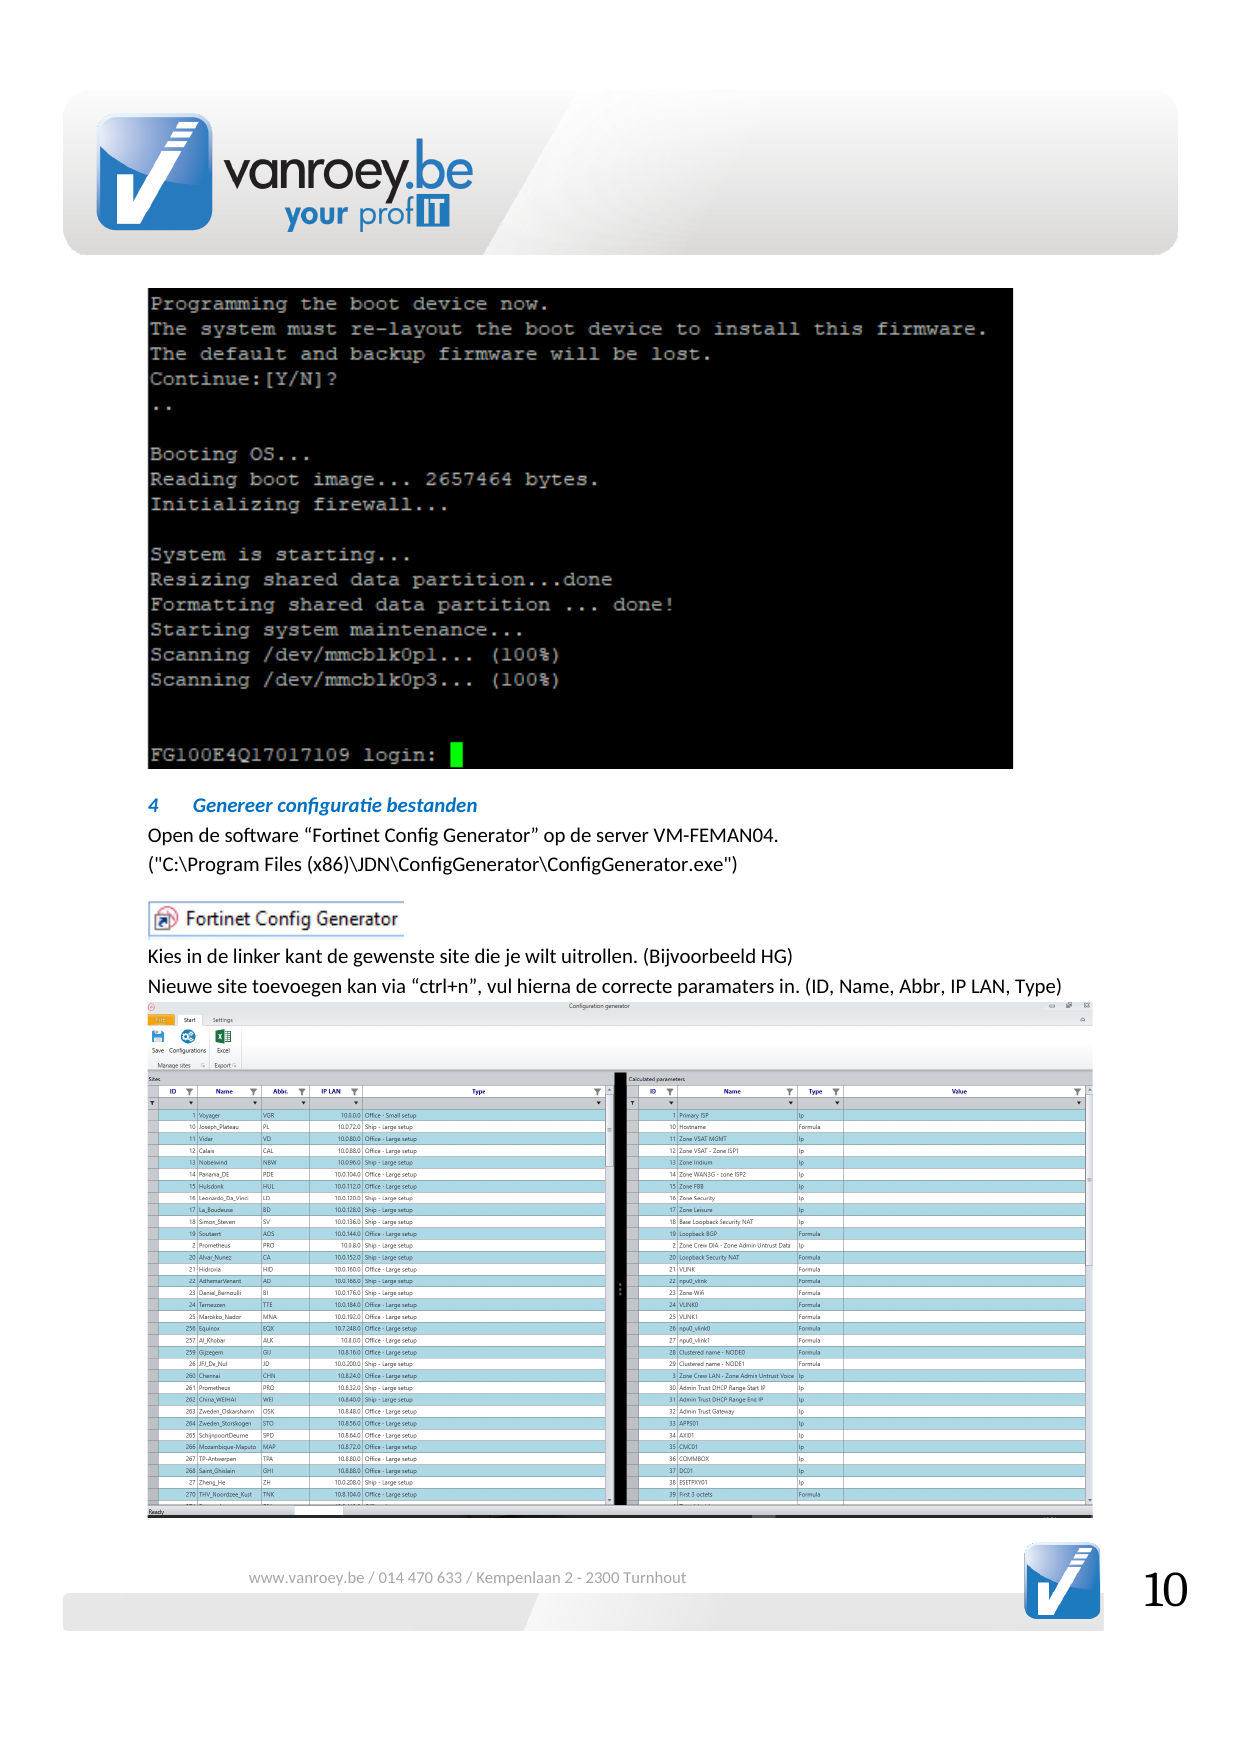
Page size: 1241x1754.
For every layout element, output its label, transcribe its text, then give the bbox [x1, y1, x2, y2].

picture [147, 288, 1014, 769]
text Kies in de linker kant de gewenste site die je wilt uitrollen. (Bijvoorbeeld HG) [148, 901, 1093, 969]
picture [147, 901, 404, 940]
picture [62, 1542, 1103, 1631]
text Nieuwe site toevoegen kan via “ctrl+n”, vul hierna de correcte paramaters in. (ID, Name, Abbr, IP LAN, Type) [148, 973, 1093, 998]
picture [147, 1002, 1093, 1518]
subtitle Genereer configuratie bestanden [148, 793, 1093, 818]
text Open de software “Fortinet Config Generator” op de server VM-FEMAN04. ("C:\Program Files (x86)\JDN\ConfigGenerator\ConfigGenerator.exe") [148, 822, 1093, 876]
picture [63, 90, 1178, 255]
